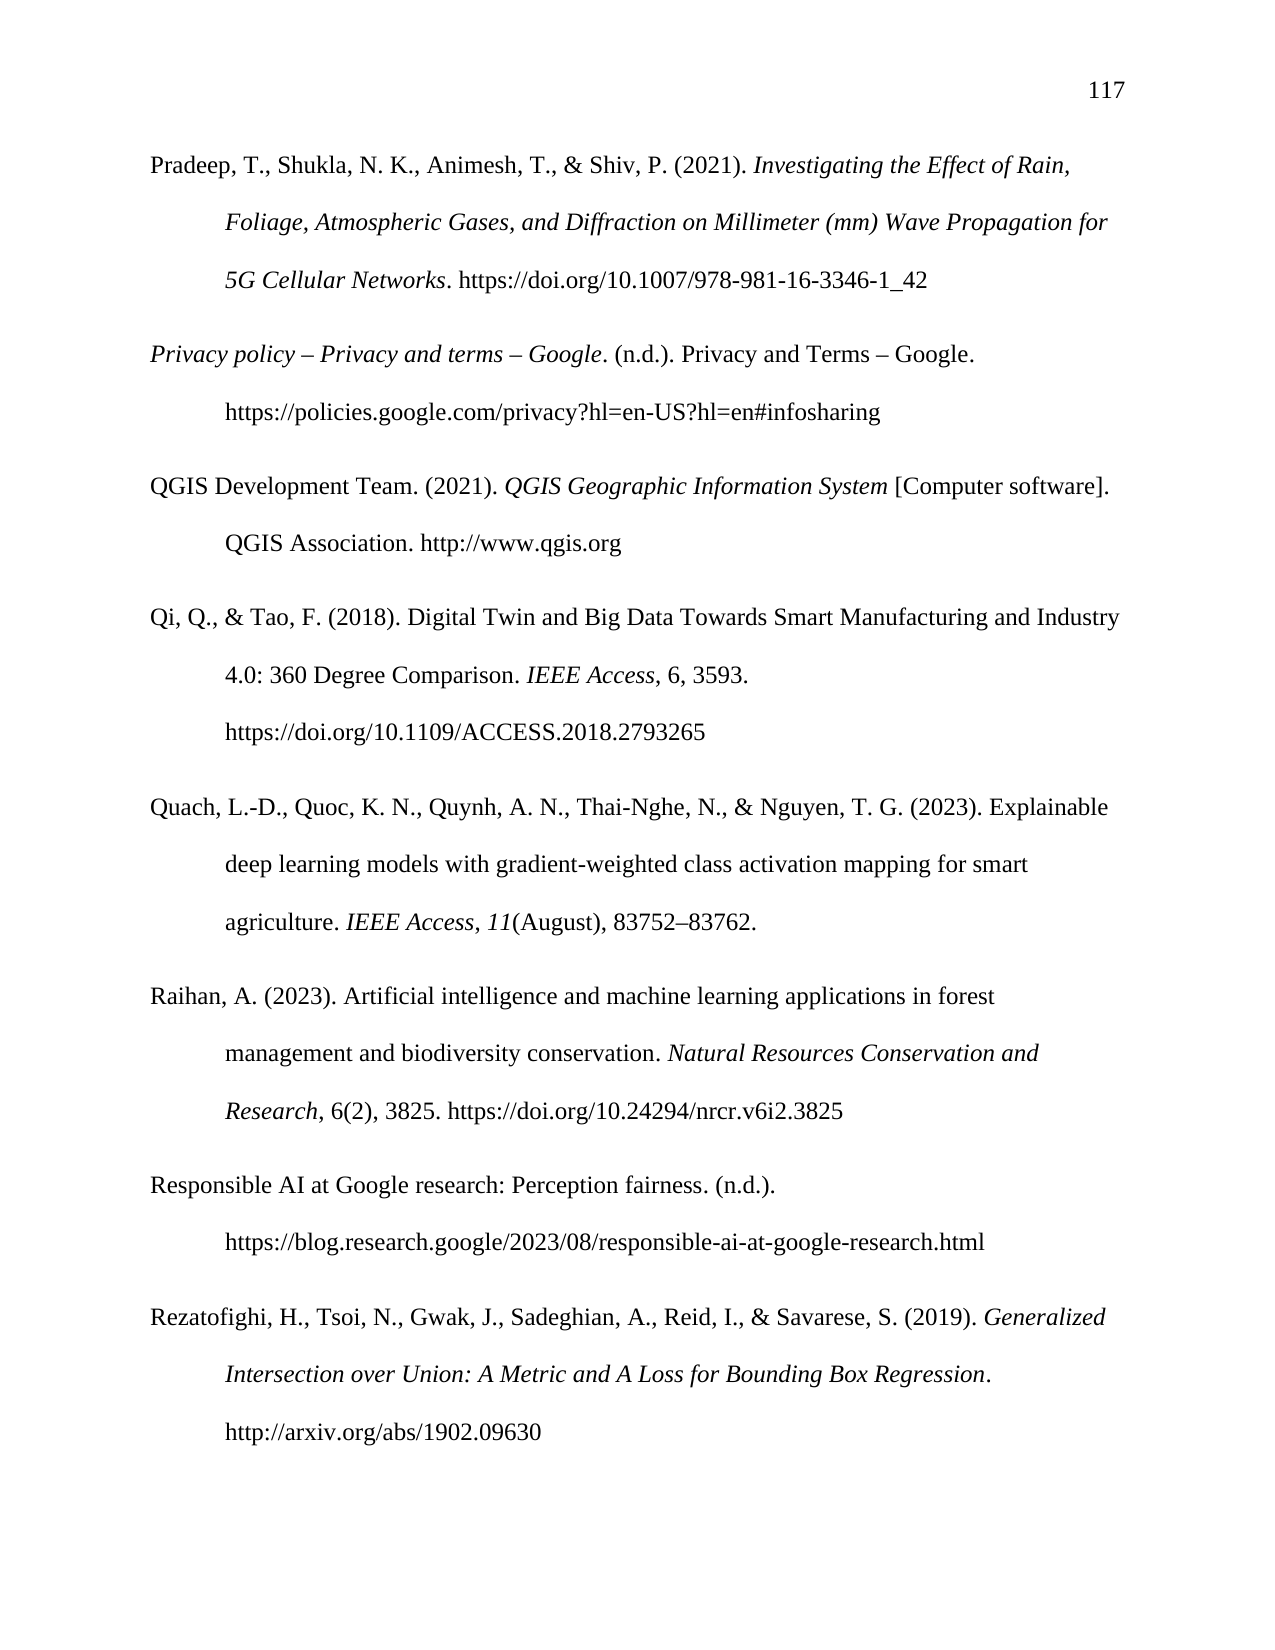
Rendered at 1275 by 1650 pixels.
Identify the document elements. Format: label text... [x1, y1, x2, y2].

text Privacy policy – Privacy and terms – Google. (n.d.). Privacy and Terms – Google. https://policies.google.com/privacy?hl=en-US?hl=en#infosharing [150, 339, 1125, 425]
text QGIS Development Team. (2021). QGIS Geographic Information System [Computer software]. QGIS Association. http://www.qgis.org [150, 471, 1125, 557]
text Raihan, A. (2023). Artificial intelligence and machine learning applications in forest management and biodiversity conservation. Natural Resources Conservation and Research, 6(2), 3825. https://doi.org/10.24294/nrcr.v6i2.3825 [150, 981, 1125, 1124]
text Quach, L.-D., Quoc, K. N., Quynh, A. N., Thai-Nghe, N., & Nguyen, T. G. (2023). Explainable deep learning models with gradient-weighted class activation mapping for smart agriculture. IEEE Access, 11(August), 83752–83762. [150, 792, 1125, 935]
text Qi, Q., & Tao, F. (2018). Digital Twin and Big Data Towards Smart Manufacturing and Industry 4.0: 360 Degree Comparison. IEEE Access, 6, 3593. https://doi.org/10.1109/ACCESS.2018.2793265 [150, 602, 1125, 746]
text Pradeep, T., Shukla, N. K., Animesh, T., & Shiv, P. (2021). Investigating the Effect of Rain, Foliage, Atmospheric Gases, and Diffraction on Millimeter (mm) Wave Propagation for 5G Cellular Networks. https://doi.org/10.1007/978-981-16-3346-1_42 [150, 150, 1125, 294]
text Responsible AI at Google research: Perception fairness. (n.d.). https://blog.research.google/2023/08/responsible-ai-at-google-research.html [150, 1170, 1125, 1256]
text Rezatofighi, H., Tsoi, N., Gwak, J., Sadeghian, A., Reid, I., & Savarese, S. (2019). Generalized Intersection over Union: A Metric and A Loss for Bounding Box Regression. http://arxiv.org/abs/1902.09630 [150, 1302, 1125, 1445]
